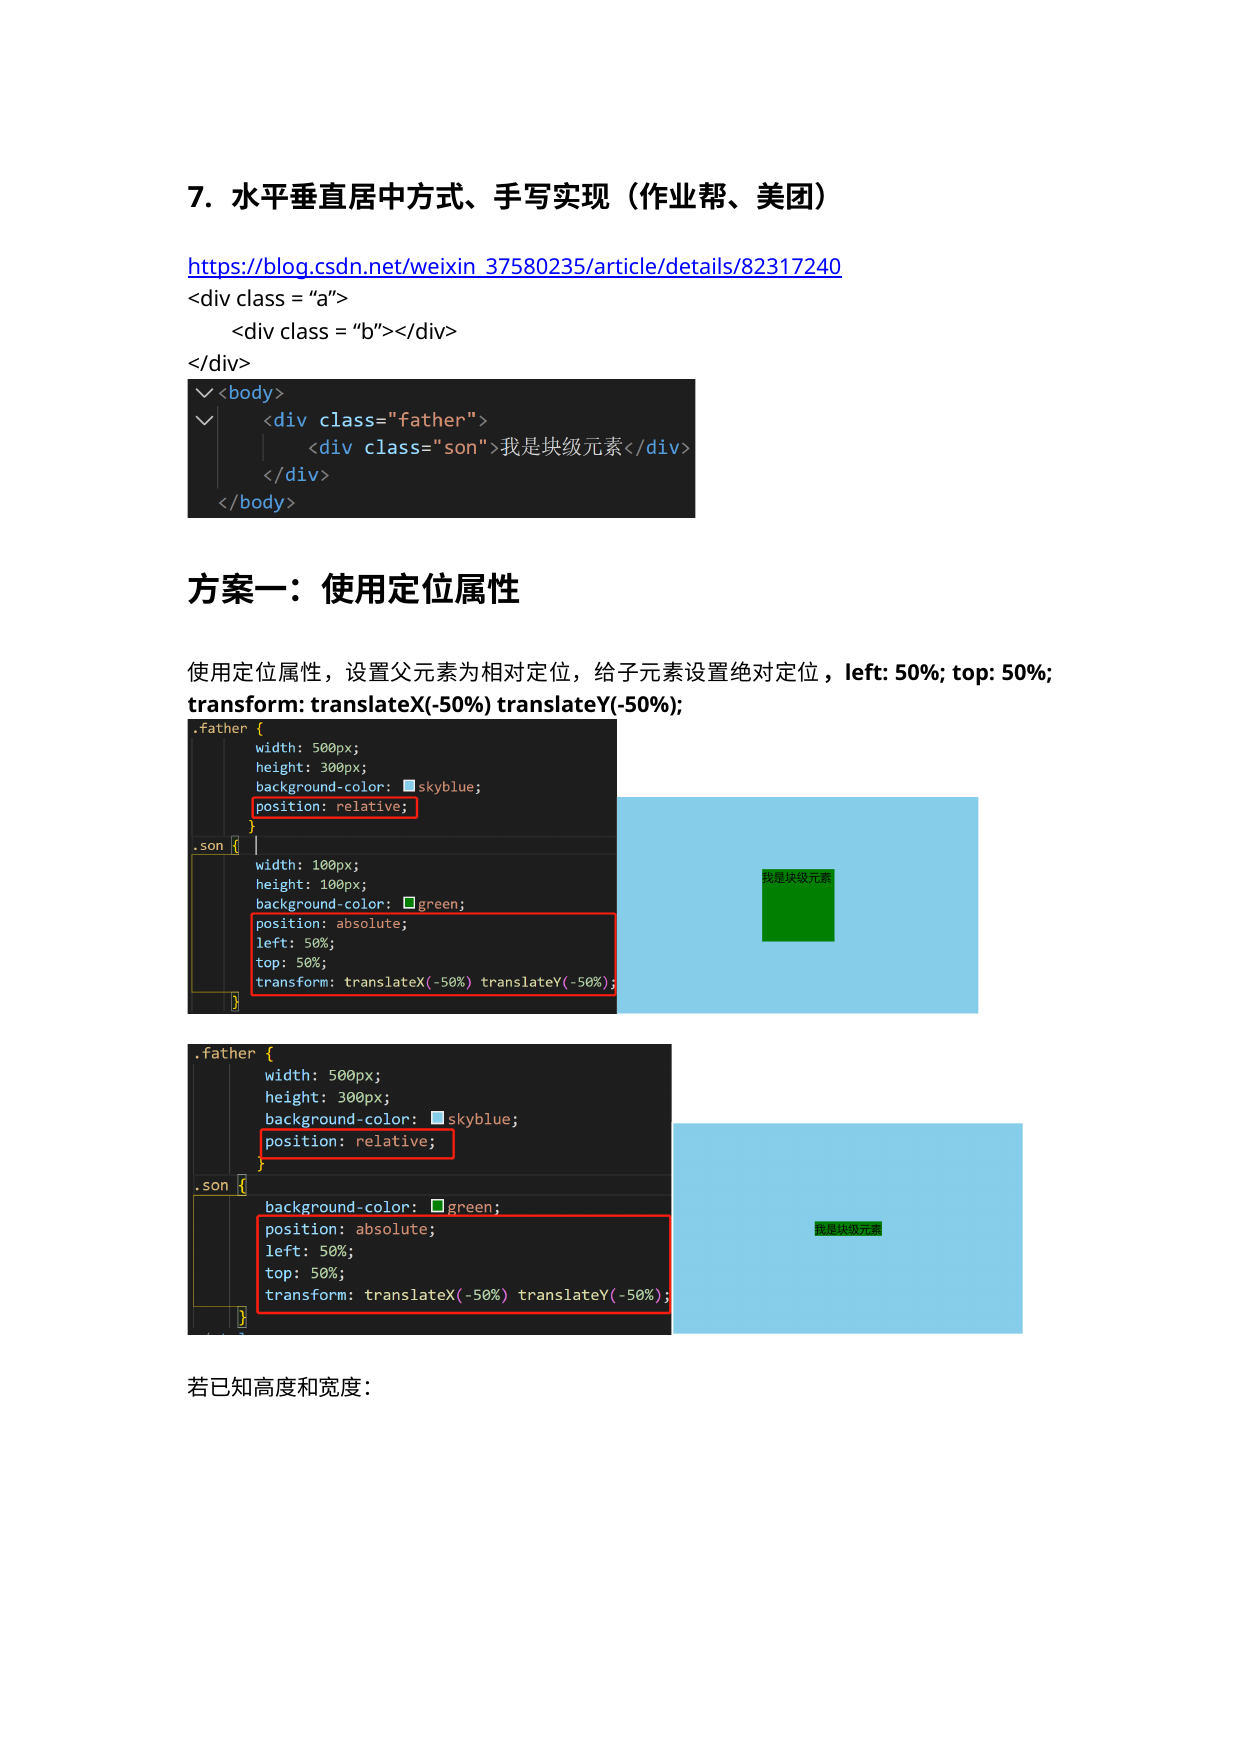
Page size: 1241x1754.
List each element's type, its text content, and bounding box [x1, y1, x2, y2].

text https://blog.csdn.net/weixin_37580235/article/details/82317240 [187, 249, 1053, 282]
picture [187, 719, 979, 1014]
text <div class = “a”> [187, 282, 1053, 314]
text 若已知高度和宽度： [187, 1370, 1053, 1402]
subtitle 方案一：使用定位属性 [187, 554, 1053, 619]
picture [187, 379, 696, 518]
subtitle 水平垂直居中方式、手写实现（作业帮、美团） [187, 162, 1053, 227]
picture [187, 1044, 1023, 1335]
text <div class = “b”></div> [187, 314, 1053, 347]
text 使用定位属性，设置父元素为相对定位，给子元素设置绝对定位，left: 50%; top: 50%; transform: translateX(-50%) translateY(-50%); [187, 655, 1053, 720]
text </div> [187, 347, 1053, 379]
